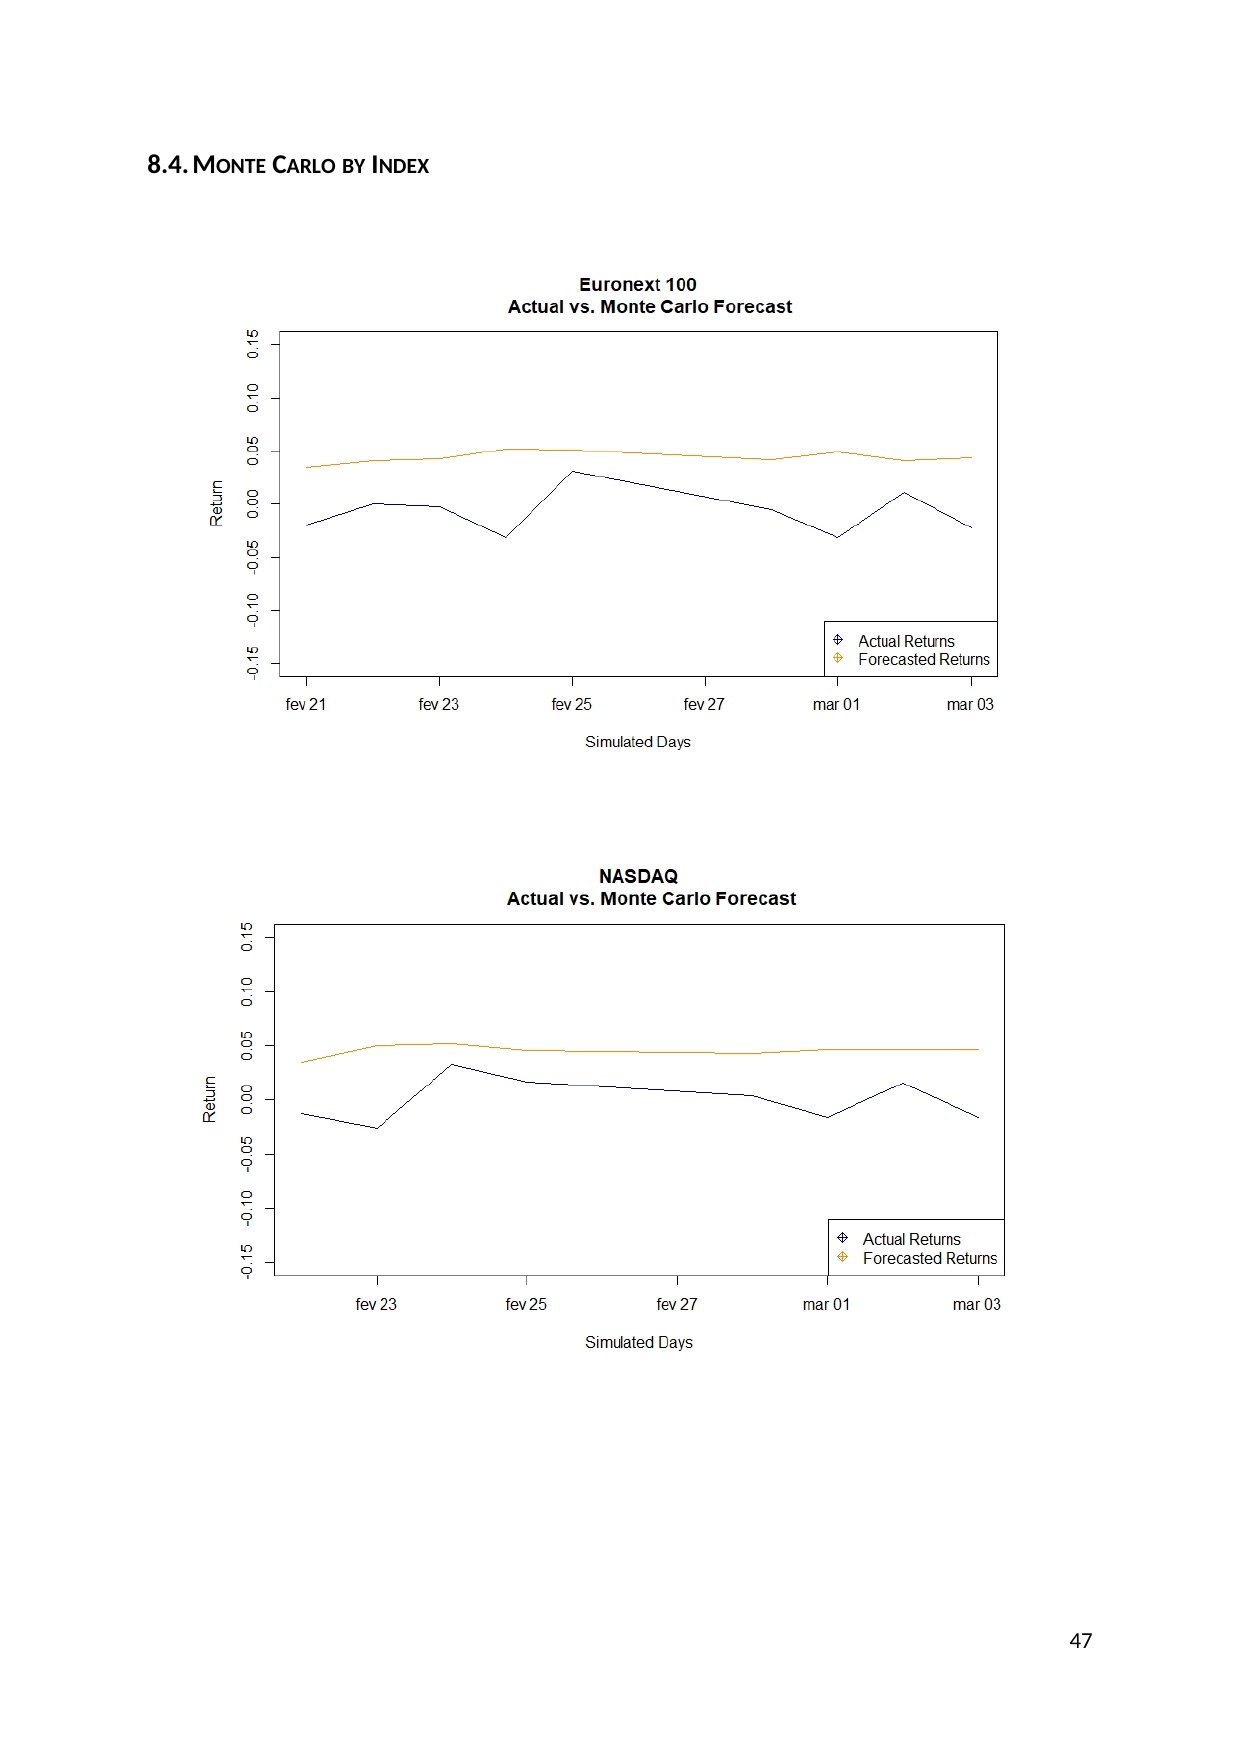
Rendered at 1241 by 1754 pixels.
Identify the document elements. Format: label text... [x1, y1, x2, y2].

picture [197, 847, 1044, 1371]
subtitle Monte Carlo by Index [147, 148, 1092, 181]
picture [204, 256, 1036, 770]
